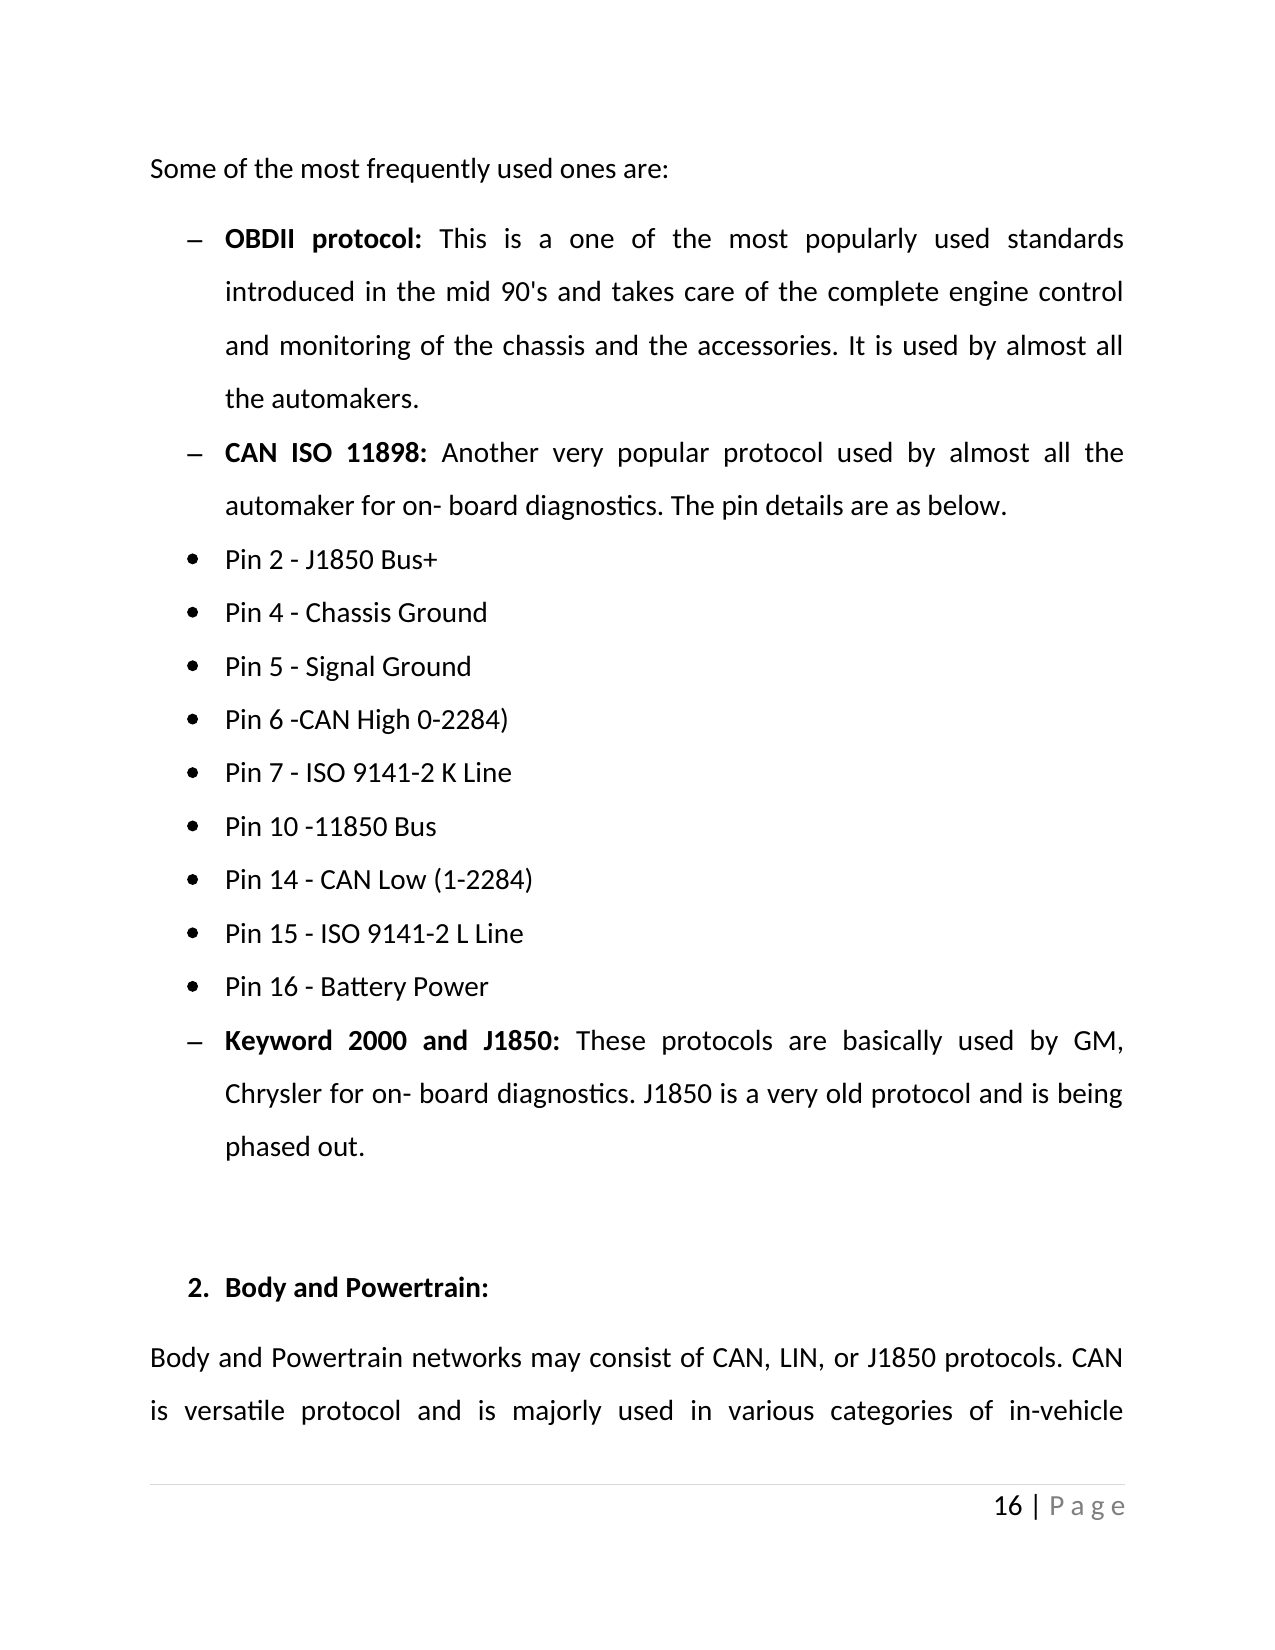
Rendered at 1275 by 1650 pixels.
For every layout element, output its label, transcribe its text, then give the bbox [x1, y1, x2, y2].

list Pin 2 - J1850 Bus+ [187, 541, 1125, 576]
list Pin 14 - CAN Low (1-2284) [187, 861, 1125, 897]
list Pin 10 -11850 Bus [187, 808, 1125, 843]
list Pin 7 - ISO 9141-2 K Line [187, 754, 1125, 790]
list Keyword 2000 and J1850: These protocols are basically used by GM, Chrysler for on- board diagnostics. J1850 is a very old protocol and is being phased out. [187, 1022, 1125, 1164]
list Pin 4 - Chassis Ground [187, 594, 1125, 630]
list Pin 15 - ISO 9141-2 L Line [187, 915, 1125, 950]
list Pin 16 - Battery Power [187, 968, 1125, 1004]
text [150, 1339, 1125, 1428]
list OBDII protocol: This is a one of the most popularly used standards introduced in the mid 90's and takes care of the complete engine control and monitoring of the chassis and the accessories. It is used by almost all the automakers. [187, 220, 1125, 416]
list Pin 5 - Signal Ground [187, 648, 1125, 683]
text Some of the most frequently used ones are: [150, 150, 1125, 186]
list Body and Powertrain: [187, 1269, 1125, 1304]
list Pin 6 -CAN High 0-2284) [187, 701, 1125, 737]
list CAN ISO 11898: Another very popular protocol used by almost all the automaker for on- board diagnostics. The pin details are as below. [187, 434, 1125, 523]
